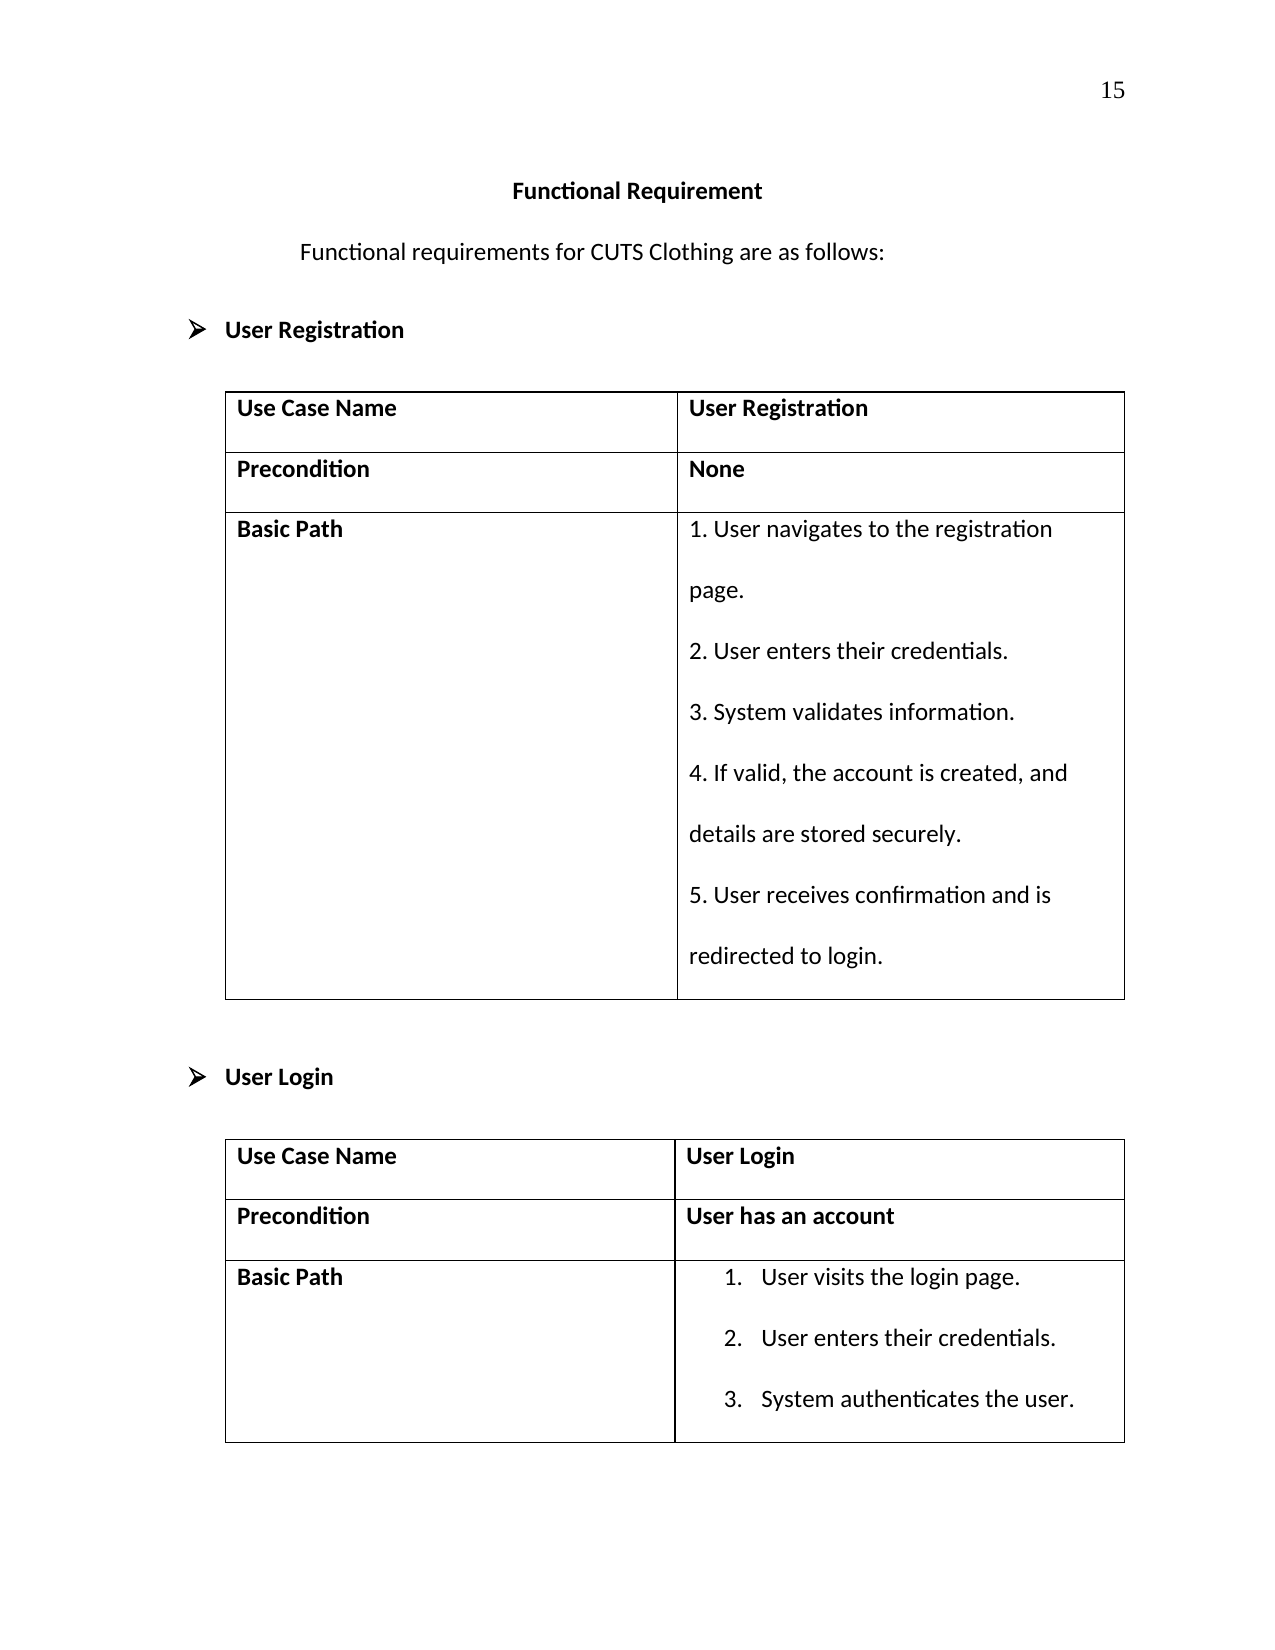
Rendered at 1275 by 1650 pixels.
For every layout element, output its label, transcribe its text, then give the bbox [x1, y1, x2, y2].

table_cell Precondition [226, 453, 677, 512]
table_cell Basic Path [226, 1261, 674, 1442]
table_cell Basic Path [226, 513, 677, 999]
table_cell None [678, 453, 1124, 512]
table_header Use Case Name [226, 1140, 674, 1199]
table_cell User has an account [676, 1200, 1124, 1259]
table_cell Precondition [226, 1200, 674, 1259]
table_header User Login [676, 1140, 1124, 1199]
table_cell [676, 1261, 1124, 1442]
list User Login [187, 1061, 1125, 1092]
subtitle Functional Requirement [150, 175, 1125, 206]
table_cell 1. User navigates to the registration page. 2. User enters their credentials. 3. System validates information. 4. If valid, the account is created, and details are stored securely. 5. User receives confirmation and is redirected to login. [678, 513, 1124, 999]
list User Registration [187, 314, 1125, 344]
text Functional requirements for CUTS Clothing are as follows: [225, 236, 1125, 267]
table_header Use Case Name [226, 393, 677, 452]
table_header User Registration [678, 393, 1124, 452]
